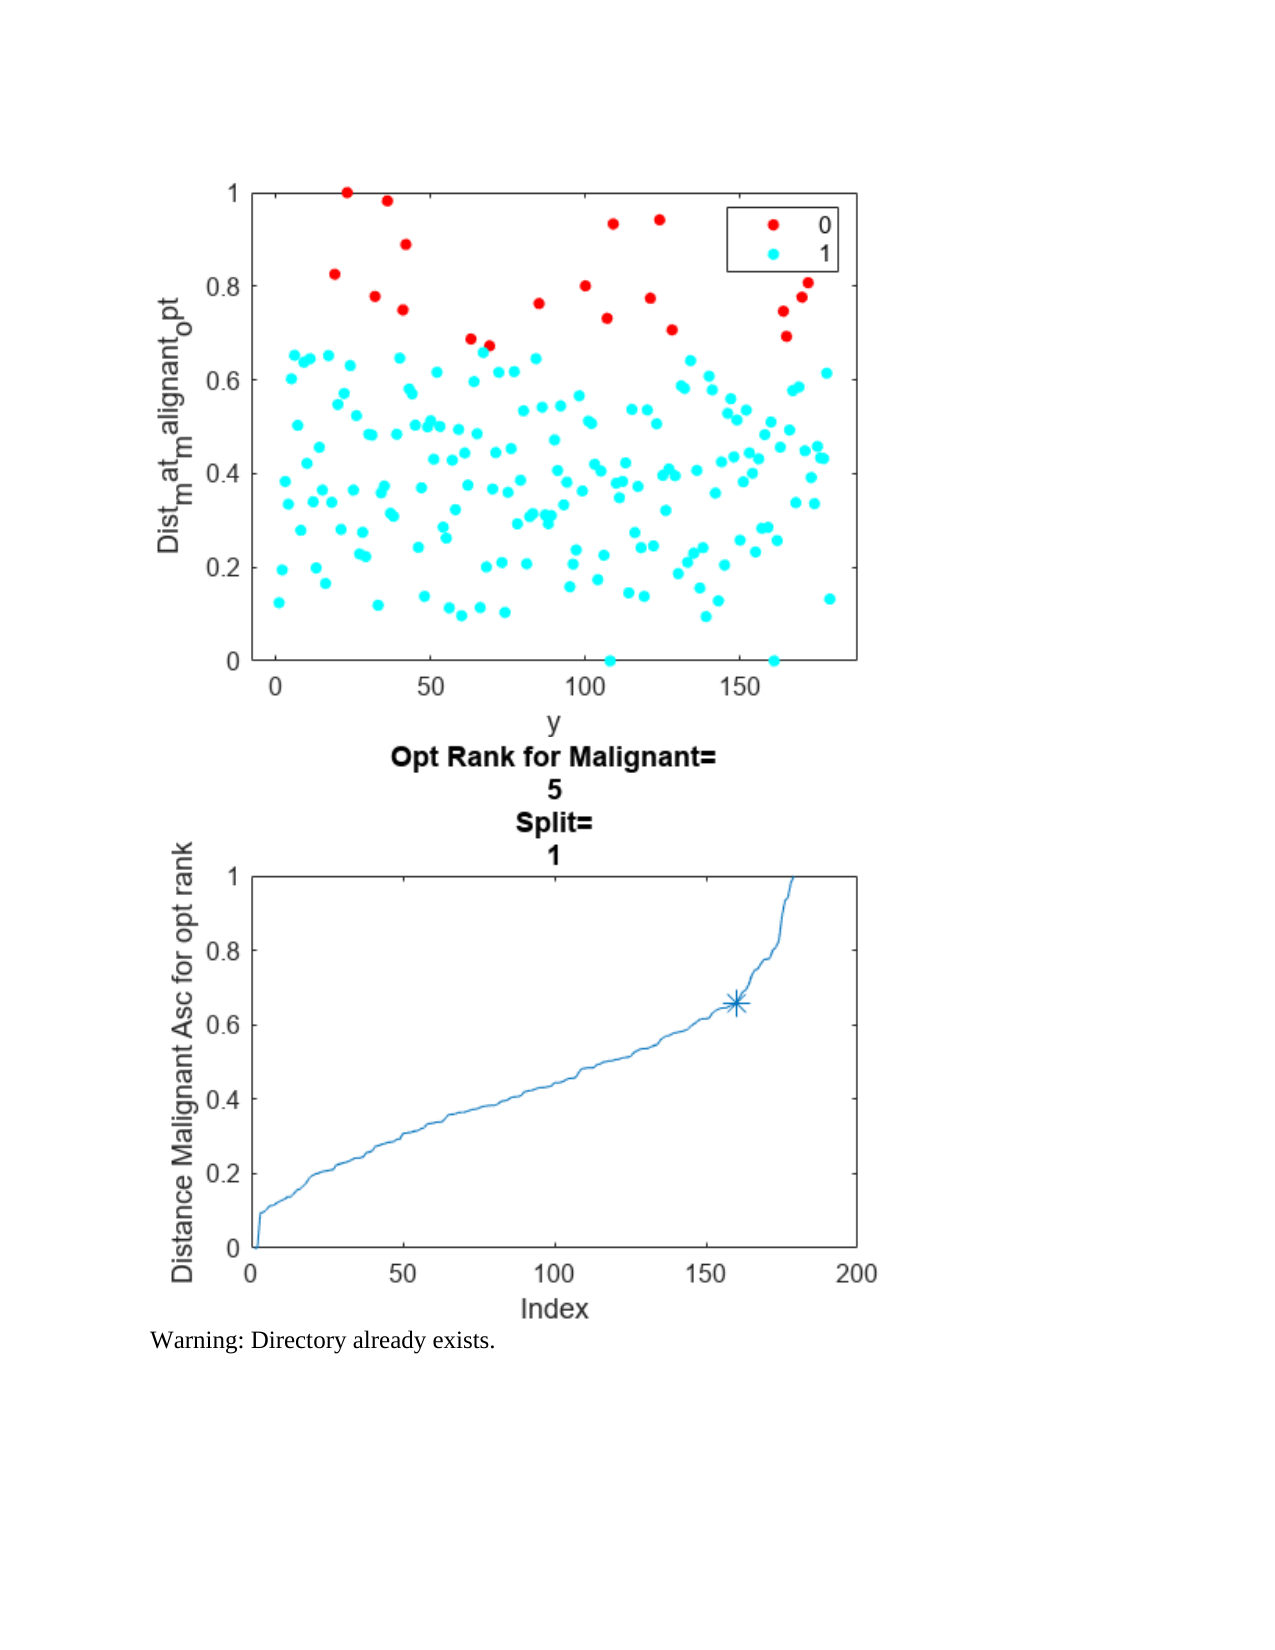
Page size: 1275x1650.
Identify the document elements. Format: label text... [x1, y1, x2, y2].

text Warning: Directory already exists. [150, 1325, 1125, 1354]
picture [150, 150, 933, 1325]
